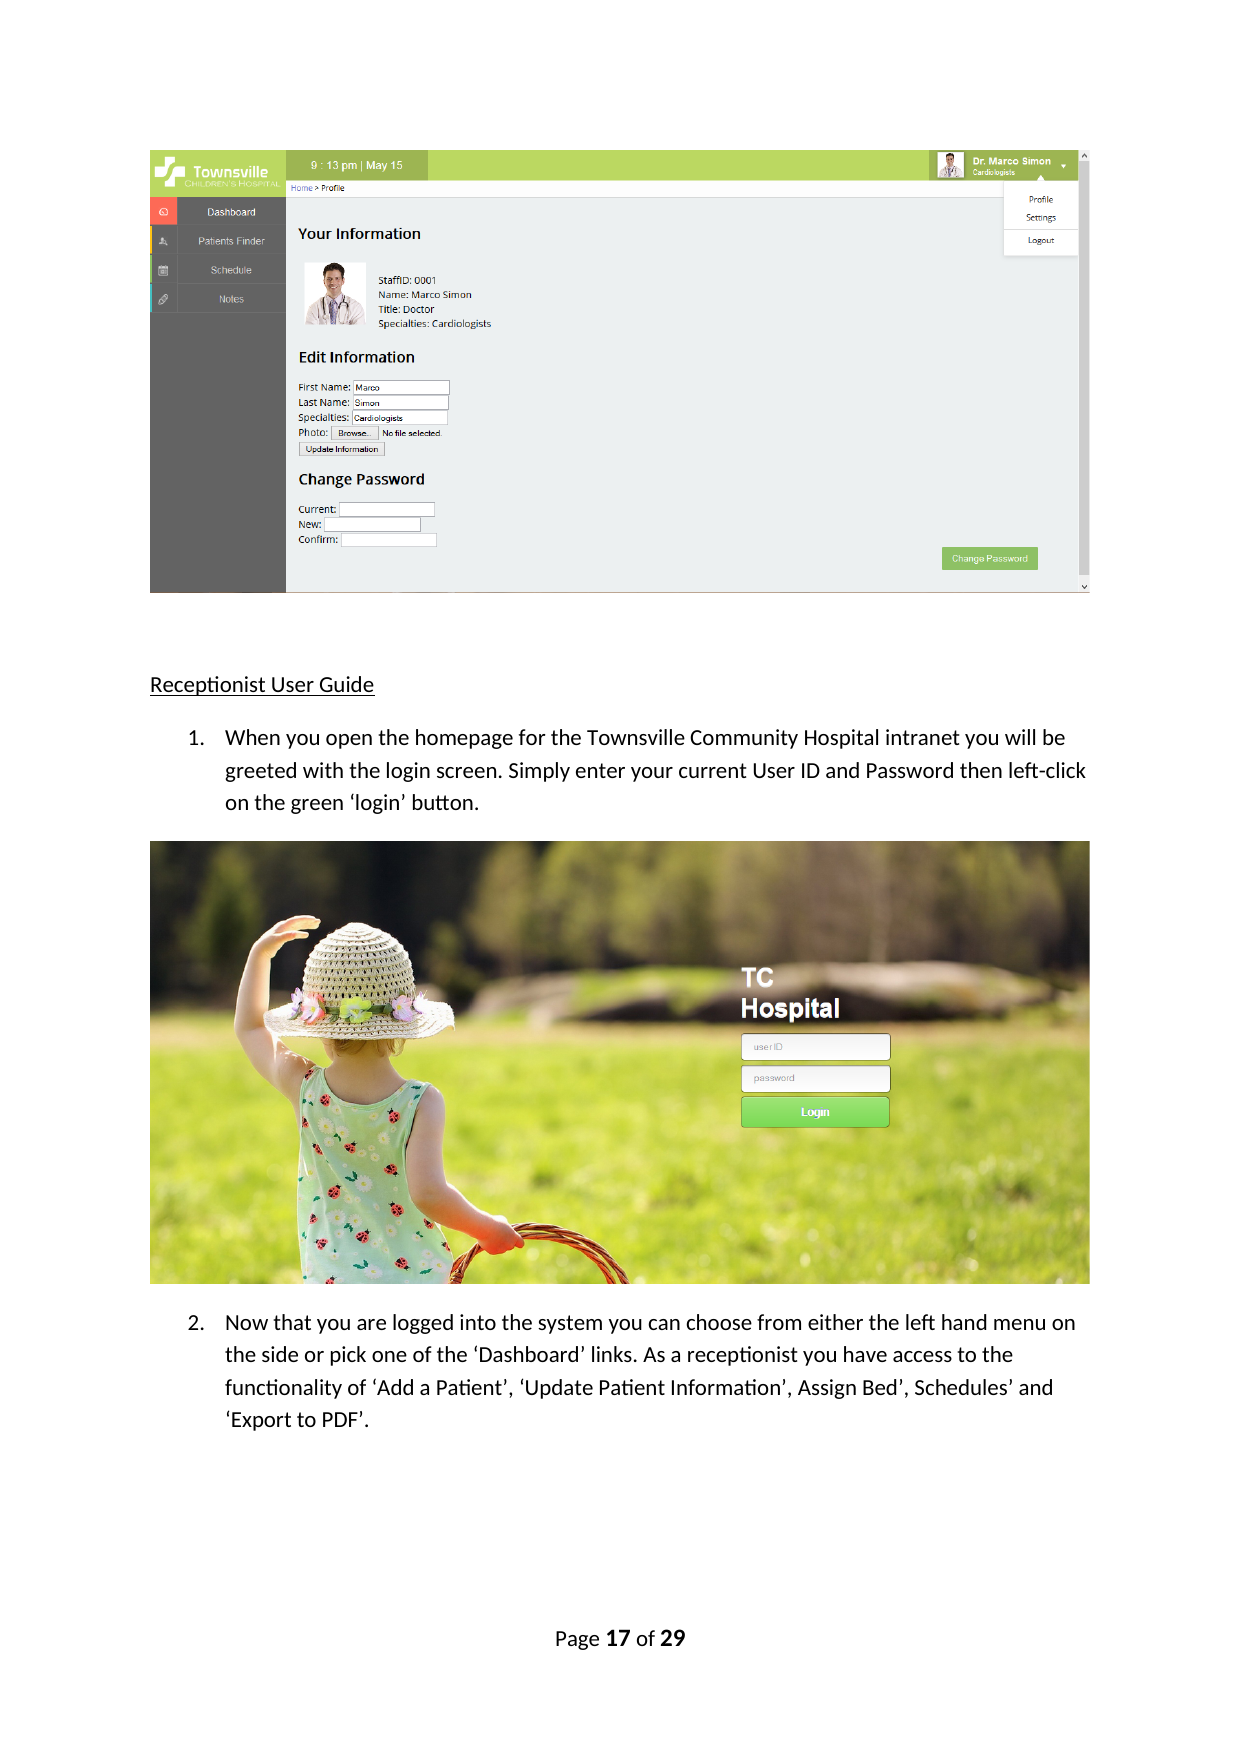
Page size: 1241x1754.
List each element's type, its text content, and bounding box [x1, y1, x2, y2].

list Now that you are logged into the system you can choose from either the left hand menu on the side or pick one of the ‘Dashboard’ links. As a receptionist you have access to the functionality of ‘Add a Patient’, ‘Update Patient Information’, Assign Bed’, Schedules’ and ‘Export to PDF’. [187, 1308, 1090, 1433]
picture [150, 841, 1090, 1284]
text Receptionist User Guide [150, 671, 1090, 698]
picture [150, 150, 1090, 593]
list When you open the homepage for the Townsville Community Hospital intranet you will be greeted with the login screen. Simply enter your current User ID and Password then left-click on the green ‘login’ button. [187, 723, 1090, 816]
